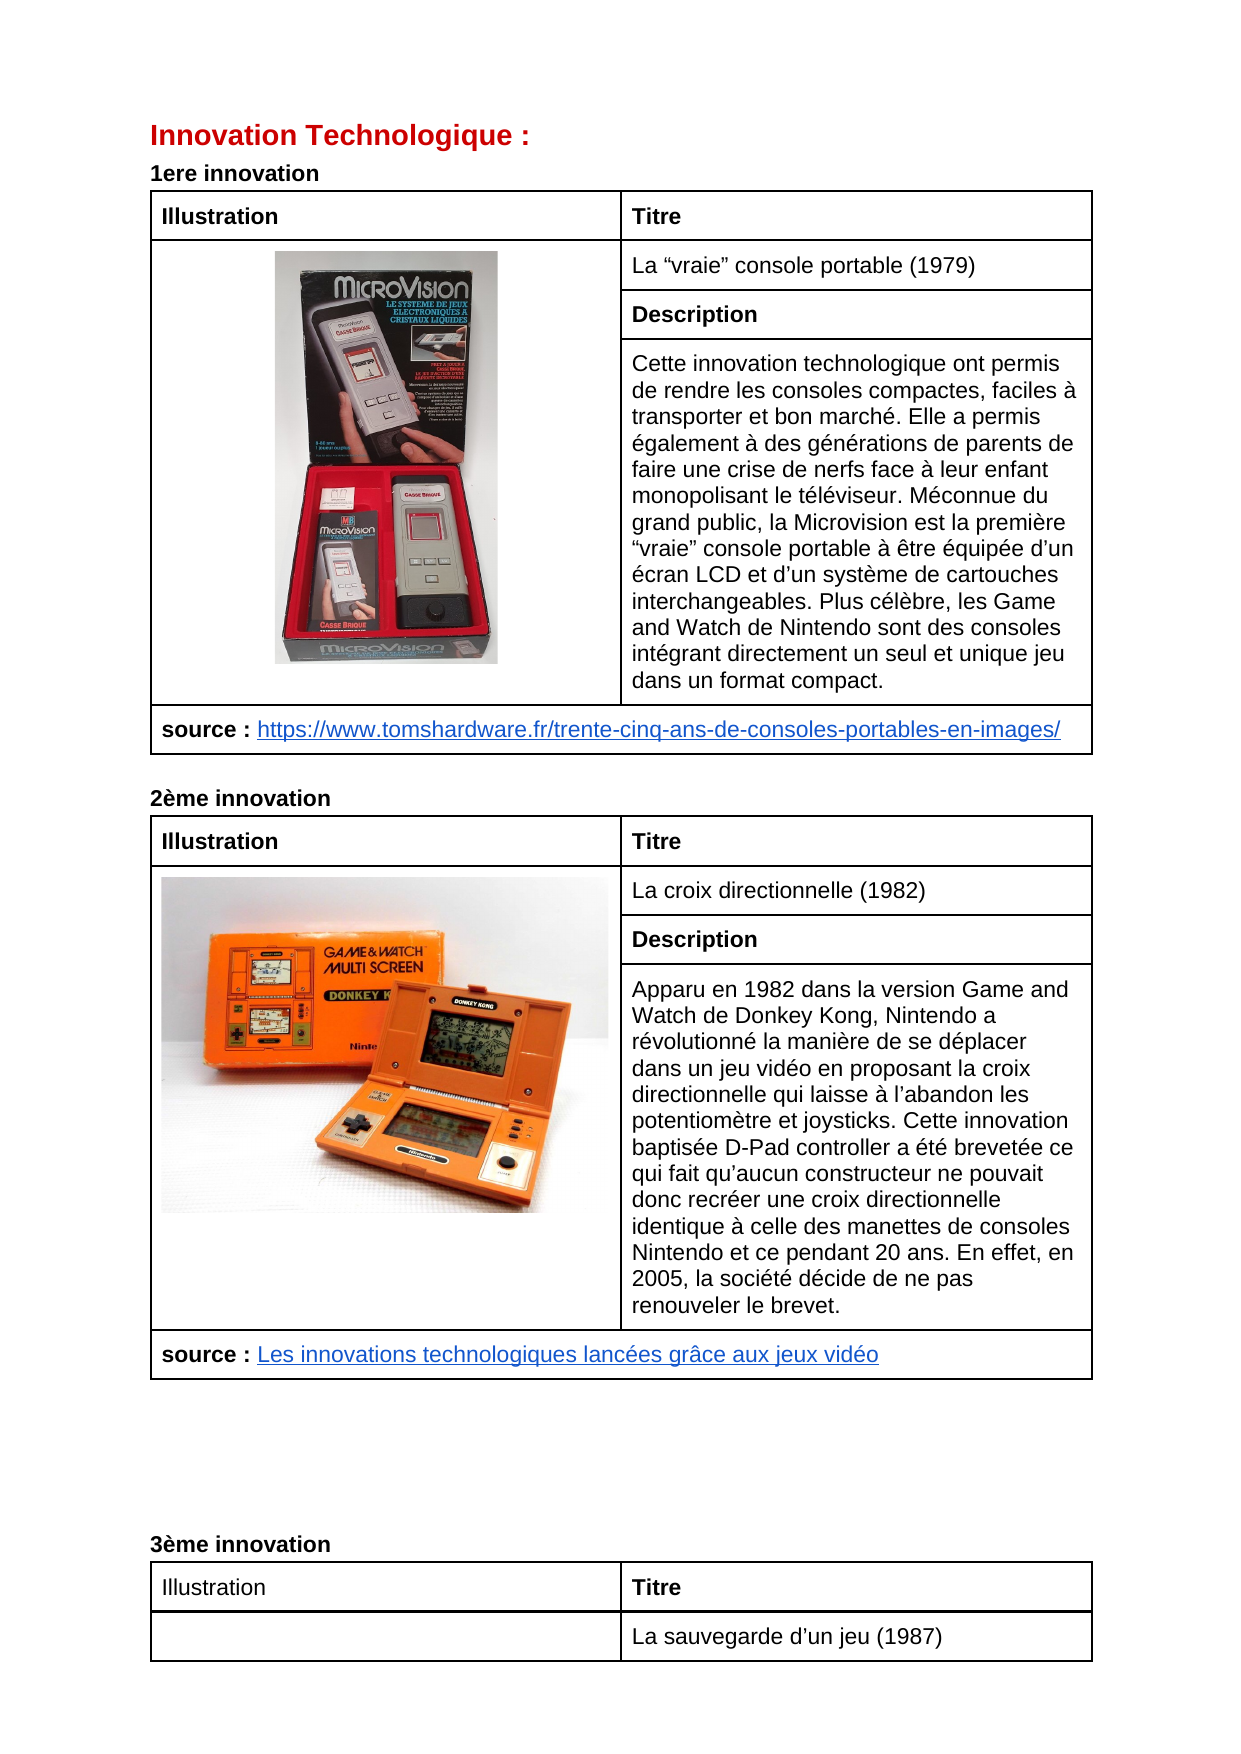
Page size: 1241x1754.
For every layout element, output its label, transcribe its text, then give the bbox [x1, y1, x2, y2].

table_cell source : https://www.tomshardware.fr/trente-cinq-ans-de-consoles-portables-en-images/ [152, 706, 1091, 753]
table_cell [152, 1613, 620, 1660]
table_cell [152, 241, 620, 703]
table_header Titre [622, 817, 1091, 864]
table_header Illustration [152, 817, 620, 864]
picture [161, 877, 609, 1213]
table_cell [152, 867, 620, 1328]
table_header Titre [622, 1563, 1091, 1610]
table_cell La croix directionnelle (1982) [622, 867, 1091, 914]
text 3ème innovation [150, 1531, 1090, 1557]
table_cell Description [622, 291, 1091, 338]
table_header Illustration [152, 192, 620, 239]
table_cell La “vraie” console portable (1979) [622, 241, 1091, 289]
subtitle Innovation Technologique : [150, 118, 1090, 152]
table_cell Apparu en 1982 dans la version Game and Watch de Donkey Kong, Nintendo a révolutionné la manière de se déplacer dans un jeu vidéo en proposant la croix directionnelle qui laisse à l’abandon les potentiomètre et joysticks. Cette innovation baptisée D-Pad controller a été brevetée ce qui fait qu’aucun constructeur ne pouvait donc recréer une croix directionnelle identique à celle des manettes de consoles Nintendo et ce pendant 20 ans. En effet, en 2005, la société décide de ne pas renouveler le brevet. [622, 965, 1091, 1328]
text 2ème innovation [150, 785, 1090, 811]
text 1ere innovation [150, 160, 1090, 186]
table_cell La sauvegarde d’un jeu (1987) [622, 1613, 1091, 1660]
table_header Titre [622, 192, 1091, 239]
table_cell source : Les innovations technologiques lancées grâce aux jeux vidéo [152, 1331, 1091, 1378]
table_cell Cette innovation technologique ont permis de rendre les consoles compactes, faciles à transporter et bon marché. Elle a permis également à des générations de parents de faire une crise de nerfs face à leur enfant monopolisant le téléviseur. Méconnue du grand public, la Microvision est la première “vraie” console portable à être équipée d’un écran LCD et d’un système de cartouches interchangeables. Plus célèbre, les Game and Watch de Nintendo sont des consoles intégrant directement un seul et unique jeu dans un format compact. [622, 340, 1091, 703]
table_header Illustration [152, 1563, 620, 1610]
table_cell Description [622, 916, 1091, 963]
picture [274, 251, 498, 664]
